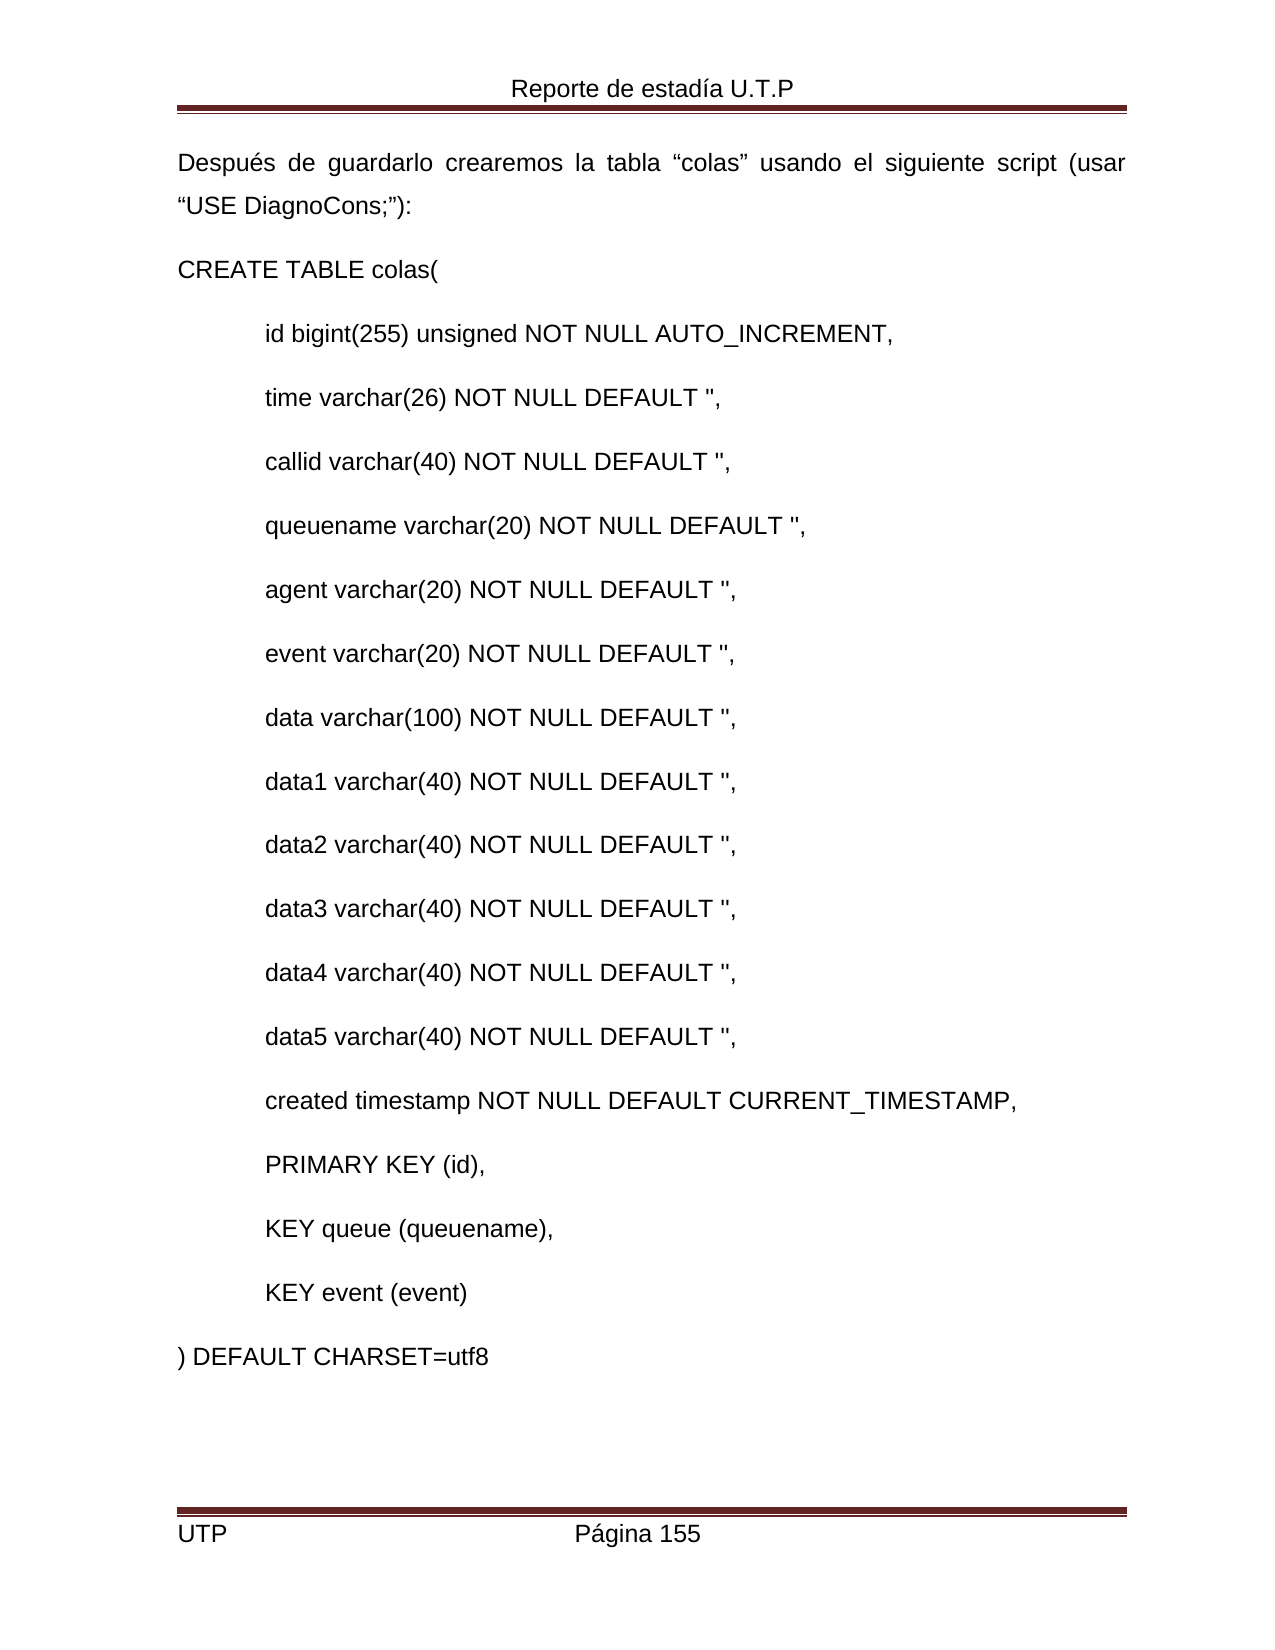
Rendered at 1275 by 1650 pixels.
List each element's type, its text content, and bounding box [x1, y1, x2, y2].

text data5 varchar(40) NOT NULL DEFAULT '', [251, 1022, 1127, 1051]
text KEY event (event) [251, 1278, 1127, 1307]
text created timestamp NOT NULL DEFAULT CURRENT_TIMESTAMP, [251, 1086, 1127, 1115]
text id bigint(255) unsigned NOT NULL AUTO_INCREMENT, [251, 319, 1127, 347]
text Después de guardarlo crearemos la tabla “colas” usando el siguiente script (usar “USE DiagnoCons;”): [177, 148, 1127, 219]
text ) DEFAULT CHARSET=utf8 [177, 1342, 1127, 1371]
text time varchar(26) NOT NULL DEFAULT '', [251, 383, 1127, 411]
text data varchar(100) NOT NULL DEFAULT '', [251, 702, 1127, 731]
text CREATE TABLE colas( [177, 255, 1127, 283]
text data3 varchar(40) NOT NULL DEFAULT '', [251, 894, 1127, 923]
text agent varchar(20) NOT NULL DEFAULT '', [251, 574, 1127, 603]
text callid varchar(40) NOT NULL DEFAULT '', [251, 447, 1127, 475]
text queuename varchar(20) NOT NULL DEFAULT '', [251, 511, 1127, 539]
text data4 varchar(40) NOT NULL DEFAULT '', [251, 958, 1127, 987]
text data2 varchar(40) NOT NULL DEFAULT '', [251, 830, 1127, 859]
text KEY queue (queuename), [251, 1214, 1127, 1243]
text data1 varchar(40) NOT NULL DEFAULT '', [251, 766, 1127, 795]
text PRIMARY KEY (id), [251, 1150, 1127, 1179]
text event varchar(20) NOT NULL DEFAULT '', [251, 638, 1127, 667]
